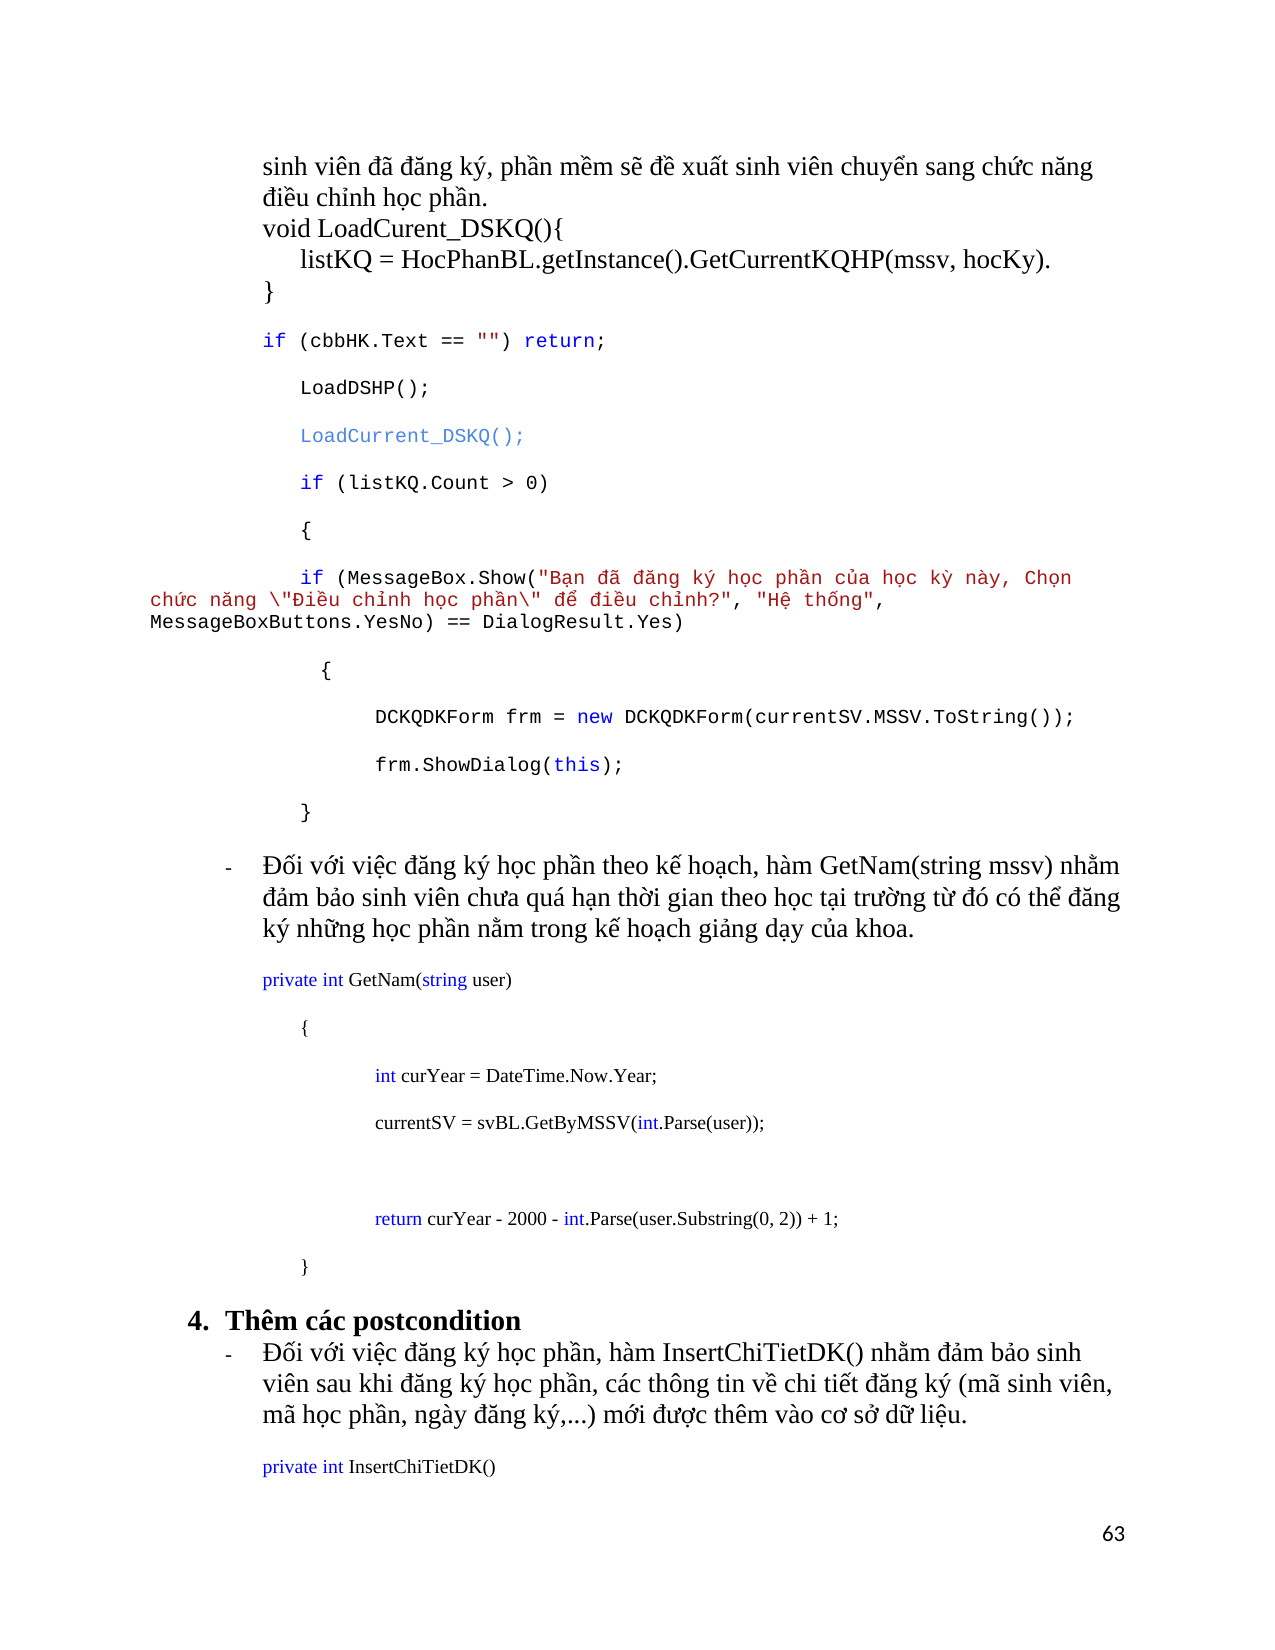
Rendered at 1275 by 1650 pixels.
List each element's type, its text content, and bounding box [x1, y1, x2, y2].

text int curYear = DateTime.Now.Year; [262, 1063, 1125, 1086]
text } [150, 802, 1125, 824]
list Đối với việc đăng ký học phần theo kế hoạch, hàm GetNam(string mssv) nhằm đảm bảo sinh viên chưa quá hạn thời gian theo học tại trường từ đó có thể đăng ký những học phần nằm trong kế hoạch giảng dạy của khoa. [225, 849, 1125, 943]
text return curYear - 2000 - int.Parse(user.Substring(0, 2)) + 1; [262, 1207, 1125, 1230]
text { [150, 520, 1125, 543]
text currentSV = svBL.GetByMSSV(int.Parse(user)); [262, 1111, 1125, 1134]
list } [262, 274, 1125, 306]
list listKQ = HocPhanBL.getInstance().GetCurrentKQHP(mssv, hocKy). [262, 243, 1125, 274]
list Thêm các postcondition [187, 1303, 1125, 1336]
list void LoadCurent_DSKQ(){ [262, 212, 1125, 243]
text { [150, 660, 1125, 682]
text LoadCurrent_DSKQ(); [150, 426, 1125, 448]
text frm.ShowDialog(this); [150, 755, 1125, 777]
text LoadDSHP(); [150, 378, 1125, 401]
text } [262, 1255, 1125, 1278]
text private int GetNam(string user) [262, 968, 1125, 991]
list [225, 150, 1125, 212]
text private int InsertChiTietDK() [262, 1454, 1125, 1477]
list Đối với việc đăng ký học phần, hàm InsertChiTietDK() nhằm đảm bảo sinh viên sau khi đăng ký học phần, các thông tin về chi tiết đăng ký (mã sinh viên, mã học phần, ngày đăng ký,...) mới được thêm vào cơ sở dữ liệu. [225, 1336, 1125, 1429]
text { [262, 1016, 1125, 1038]
text if (cbbHK.Text == "") return; [187, 331, 1125, 353]
text if (MessageBox.Show("Bạn đã đăng ký học phần của học kỳ này, Chọn chức năng \"Điều chỉnh học phần\" để điều chỉnh?", "Hệ thống", MessageBoxButtons.YesNo) == DialogResult.Yes) [150, 568, 1125, 635]
text if (listKQ.Count > 0) [150, 473, 1125, 495]
text DCKQDKForm frm = new DCKQDKForm(currentSV.MSSV.ToString()); [150, 707, 1125, 730]
